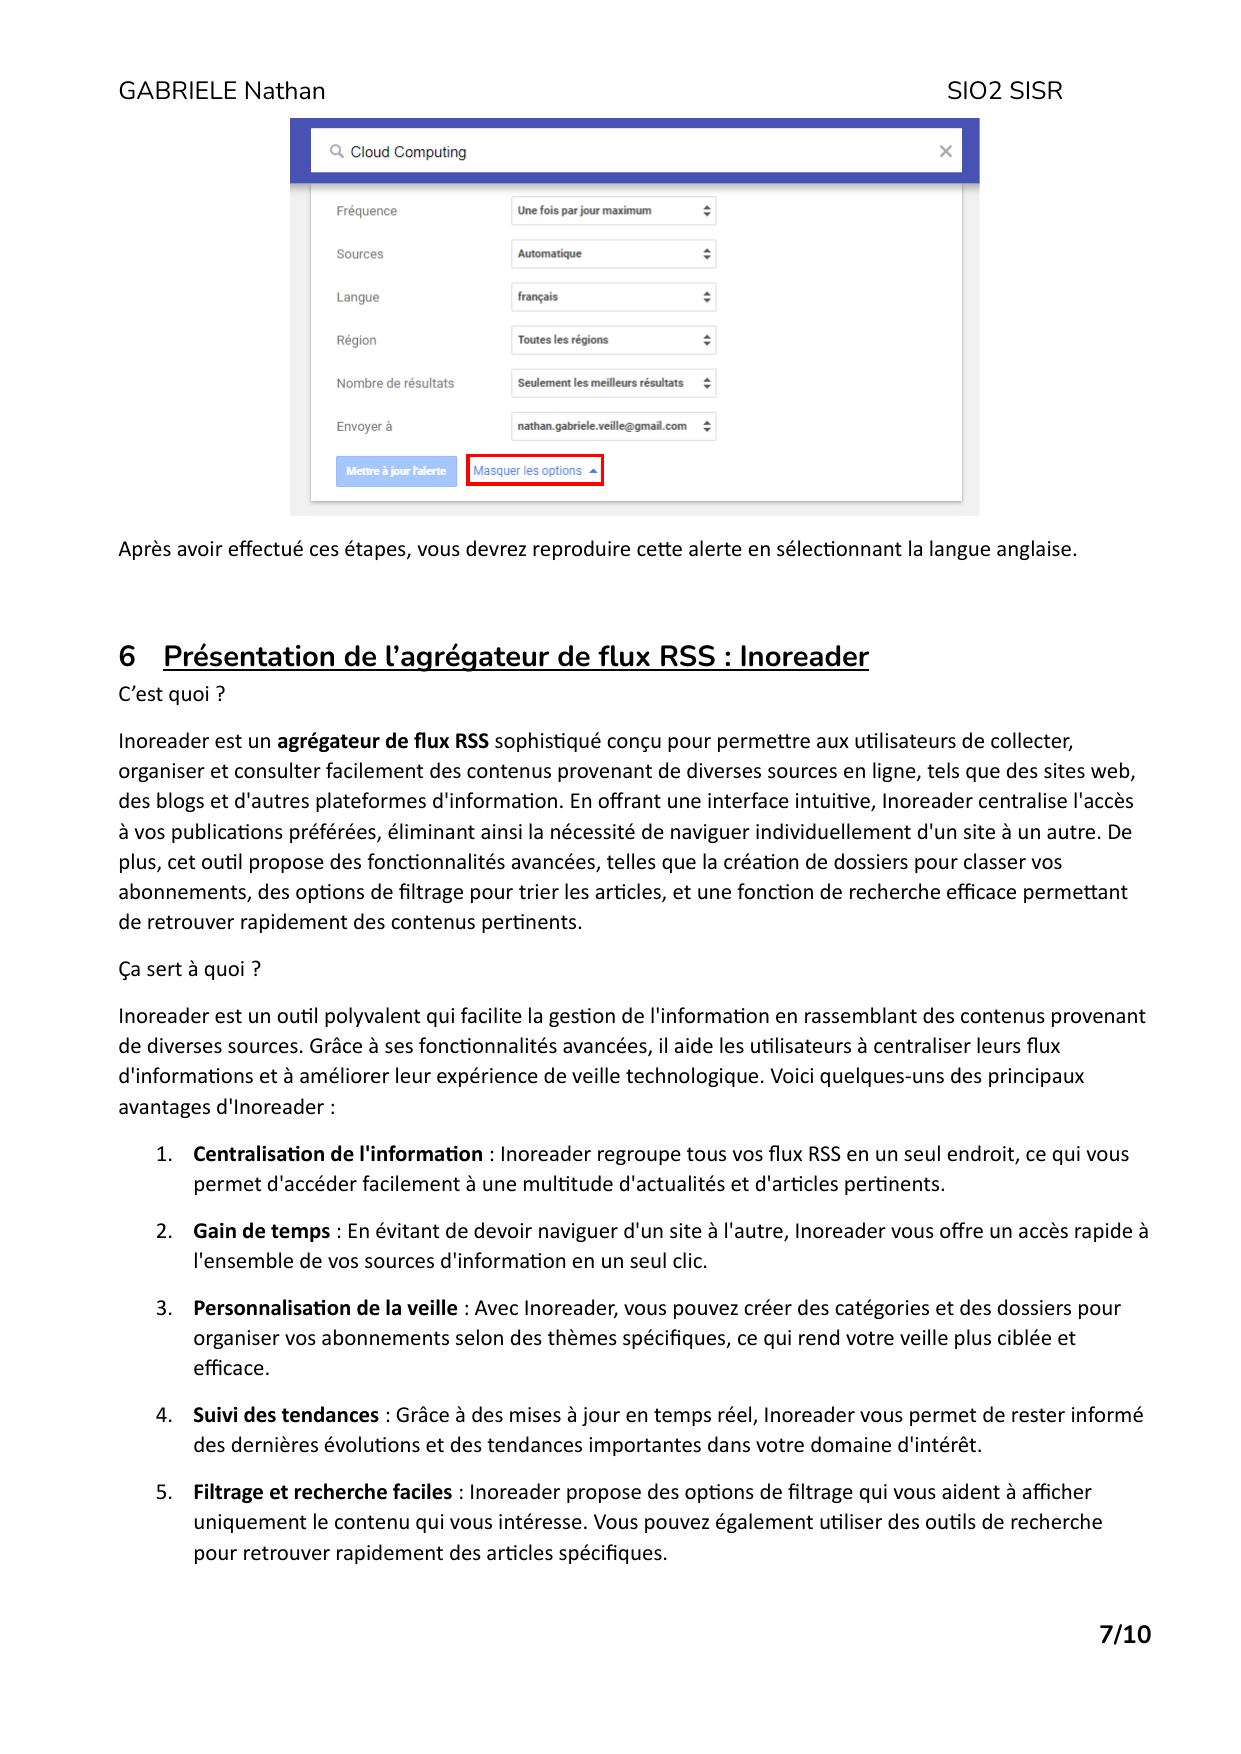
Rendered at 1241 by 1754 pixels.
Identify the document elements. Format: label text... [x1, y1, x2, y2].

list Personnalisation de la veille : Avec Inoreader, vous pouvez créer des catégories et des dossiers pour organiser vos abonnements selon des thèmes spécifiques, ce qui rend votre veille plus ciblée et efficace. [156, 1293, 1152, 1381]
list Centralisation de l'information : Inoreader regroupe tous vos flux RSS en un seul endroit, ce qui vous permet d'accéder facilement à une multitude d'actualités et d'articles pertinents. [156, 1139, 1152, 1197]
text Ça sert à quoi ? [118, 954, 1152, 982]
text Inoreader est un agrégateur de flux RSS sophistiqué conçu pour permettre aux utilisateurs de collecter, organiser et consulter facilement des contenus provenant de diverses sources en ligne, tels que des sites web, des blogs et d'autres plateformes d'information. En offrant une interface intuitive, Inoreader centralise l'accès à vos publications préférées, éliminant ainsi la nécessité de naviguer individuellement d'un site à un autre. De plus, cet outil propose des fonctionnalités avancées, telles que la création de dossiers pour classer vos abonnements, des options de filtrage pour trier les articles, et une fonction de recherche efficace permettant de retrouver rapidement des contenus pertinents. [118, 726, 1152, 936]
text Après avoir effectué ces étapes, vous devrez reproduire cette alerte en sélectionnant la langue anglaise. [118, 534, 1152, 562]
text Inoreader est un outil polyvalent qui facilite la gestion de l'information en rassemblant des contenus provenant de diverses sources. Grâce à ses fonctionnalités avancées, il aide les utilisateurs à centraliser leurs flux d'informations et à améliorer leur expérience de veille technologique. Voici quelques-uns des principaux avantages d'Inoreader : [118, 1001, 1152, 1120]
list Gain de temps : En évitant de devoir naviguer d'un site à l'autre, Inoreader vous offre un accès rapide à l'ensemble de vos sources d'information en un seul clic. [156, 1216, 1152, 1274]
subtitle Présentation de l’agrégateur de flux RSS : Inoreader [118, 636, 1152, 676]
list Suivi des tendances : Grâce à des mises à jour en temps réel, Inoreader vous permet de rester informé des dernières évolutions et des tendances importantes dans votre domaine d'intérêt. [156, 1400, 1152, 1458]
text C’est quoi ? [118, 679, 1152, 707]
list Filtrage et recherche faciles : Inoreader propose des options de filtrage qui vous aident à afficher uniquement le contenu qui vous intéresse. Vous pouvez également utiliser des outils de recherche pour retrouver rapidement des articles spécifiques. [156, 1477, 1152, 1566]
picture [290, 118, 980, 516]
